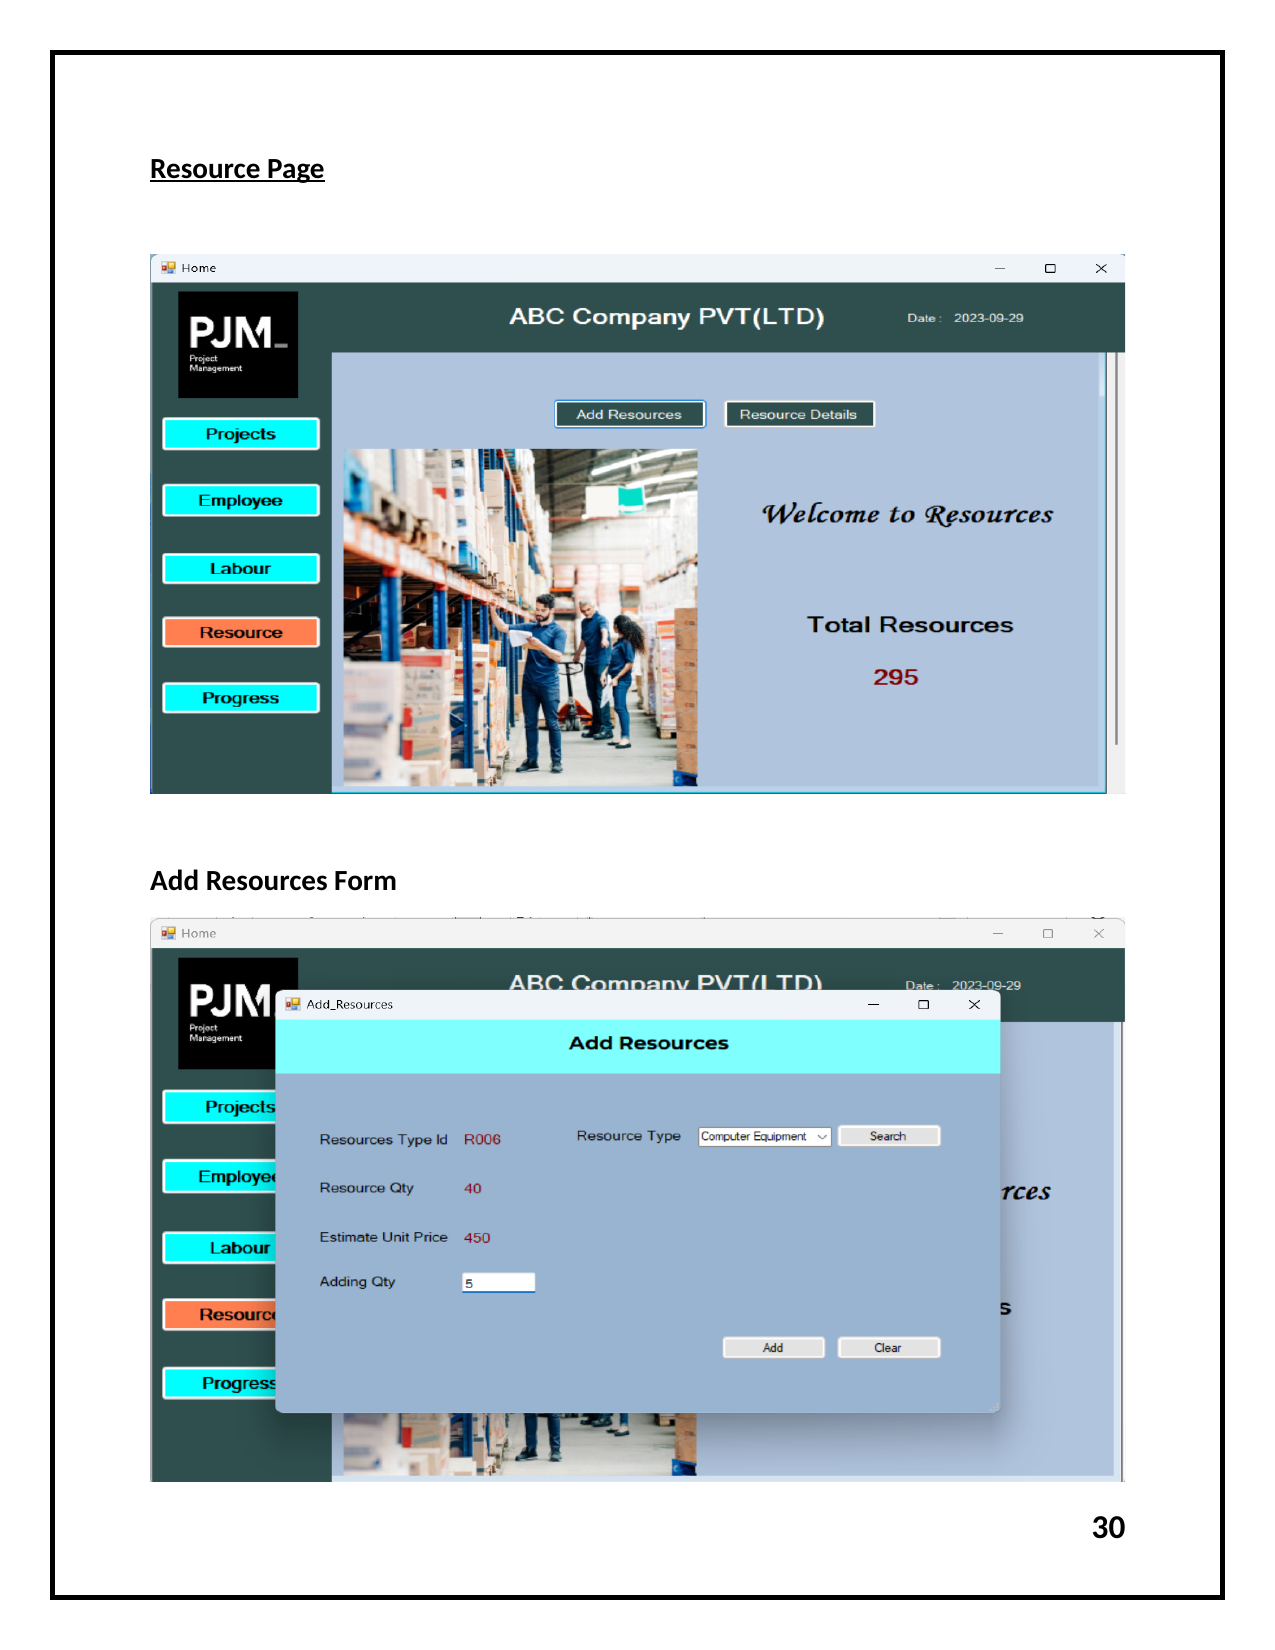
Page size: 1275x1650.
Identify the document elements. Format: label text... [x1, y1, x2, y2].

text Resource Page [150, 150, 1125, 186]
picture [150, 917, 1125, 1482]
picture [150, 254, 1125, 794]
text Add Resources Form [150, 862, 1125, 898]
